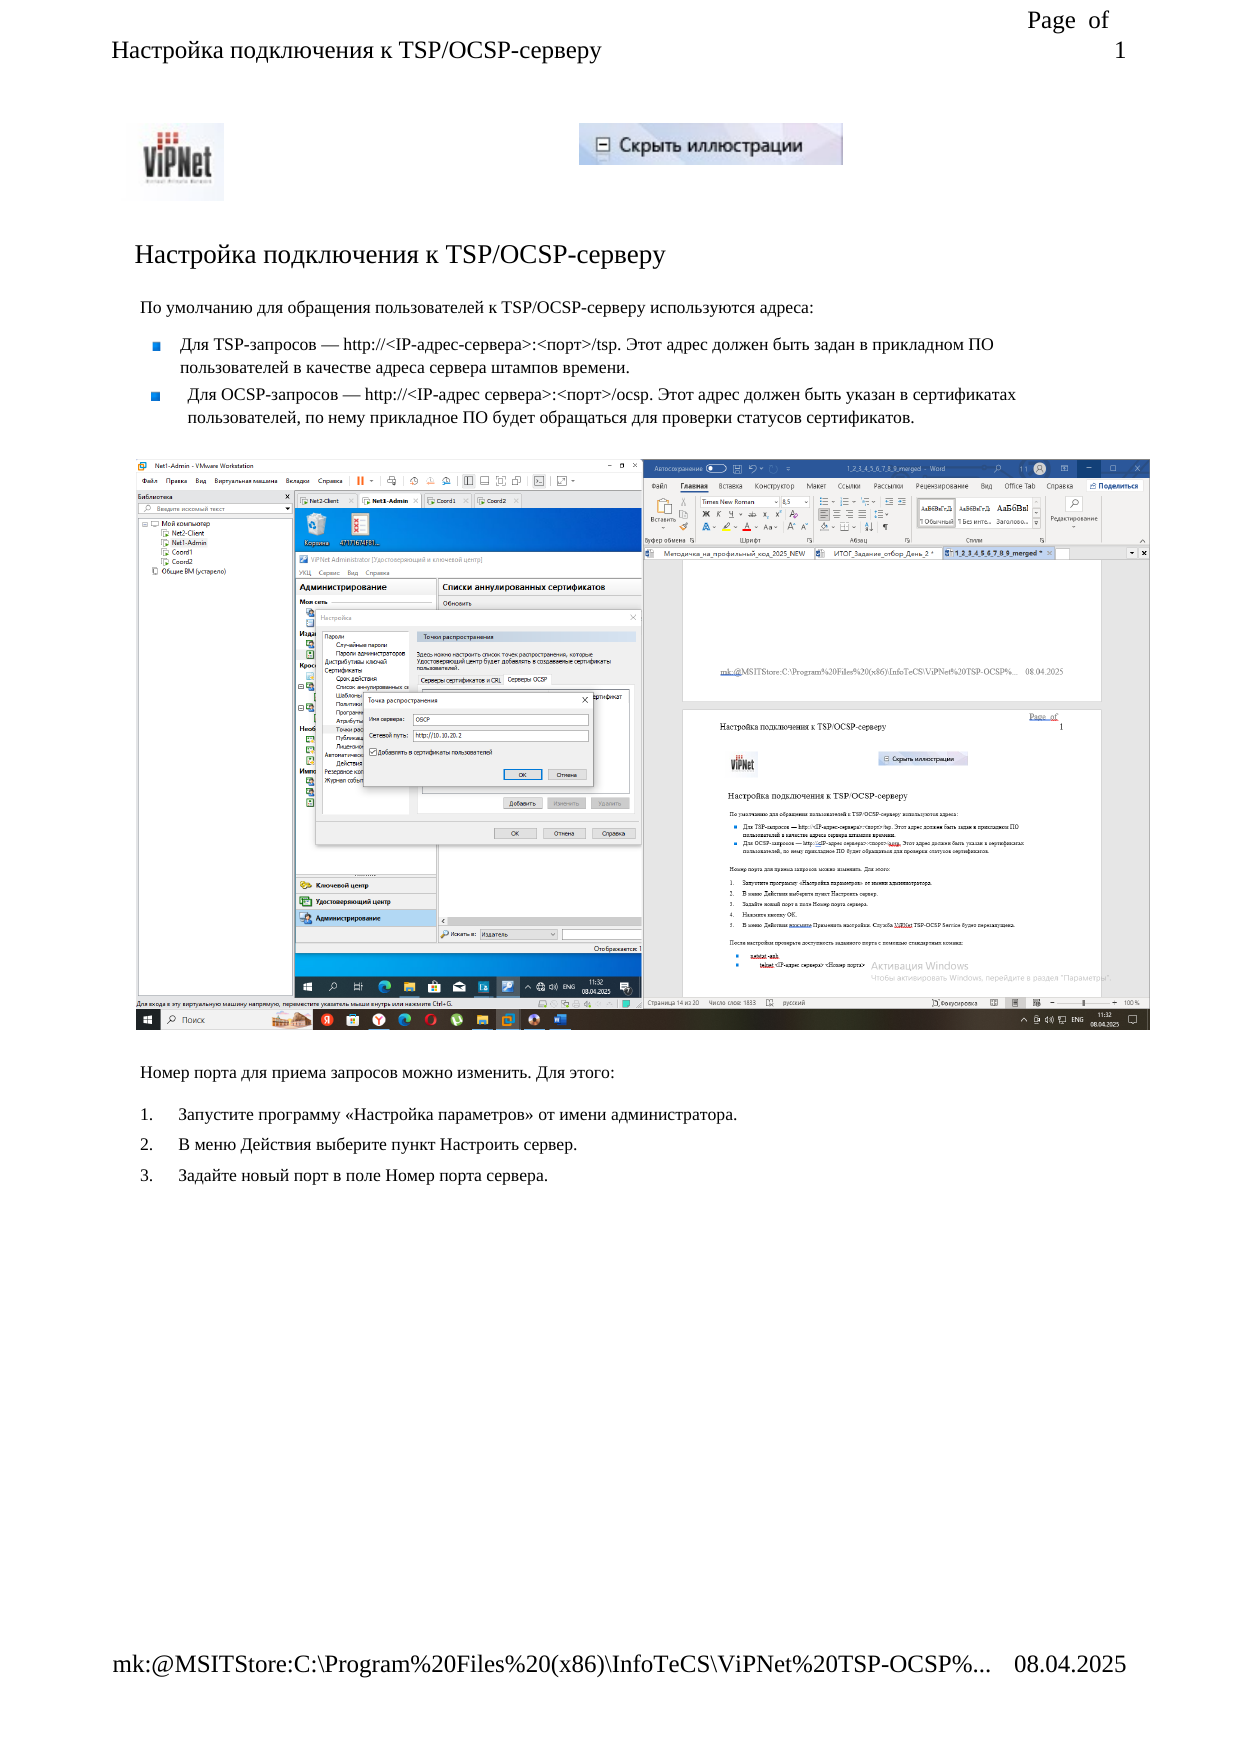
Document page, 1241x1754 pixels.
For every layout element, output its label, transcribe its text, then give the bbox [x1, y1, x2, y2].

list Для OCSP-запросов — http://<IP-адрес сервера>:<порт>/ocsp. Этот адрес должен быть указан в сертификатах пользователей, по нему прикладное ПО будет обращаться для проверки статусов сертификатов. [150, 383, 1080, 427]
text Номер порта для приема запросов можно изменить. Для этого: [140, 1062, 1080, 1082]
list В меню Действия выберите пункт Настроить сервер. [140, 1134, 1080, 1154]
text Для TSP-запросов — http://<IP-адрес-сервера>:<порт>/tsp. Этот адрес должен быть задан в прикладном ПО пользователей в качестве адреса сервера штампов времени. [153, 334, 1080, 377]
text По умолчанию для обращения пользователей к TSP/OCSP-серверу используются адреса: [140, 297, 1080, 317]
picture [136, 459, 1150, 1030]
picture [151, 384, 160, 401]
list Задайте новый порт в поле Номер порта сервера. [140, 1165, 1080, 1186]
picture [579, 123, 843, 165]
picture [114, 123, 224, 201]
subtitle Настройка подключения к TSP/OCSP-серверу [134, 238, 1117, 269]
subtitle Настройка подключения к TSP/OCSP-серверу 1 [111, 35, 1129, 64]
picture [152, 335, 161, 351]
list Запустите программу «Настройка параметров» от имени администратора. [140, 1103, 1080, 1124]
